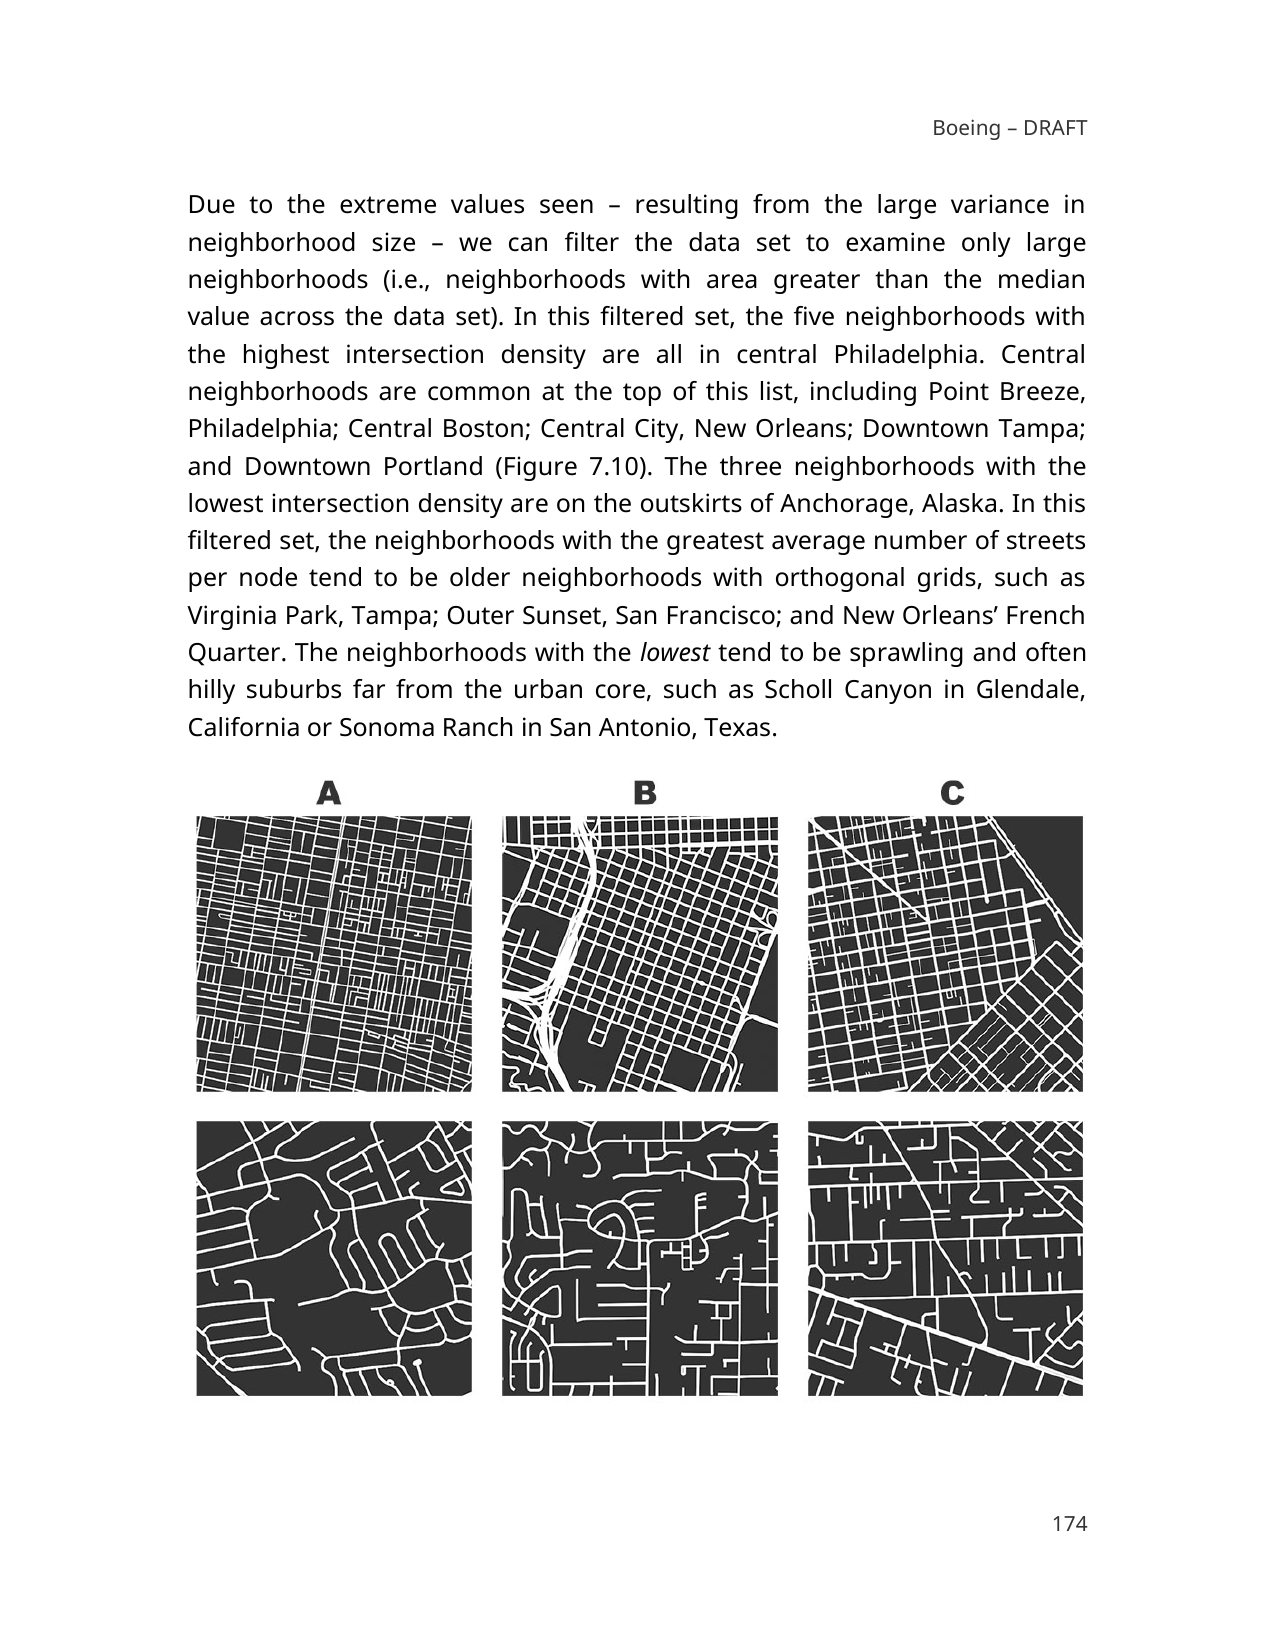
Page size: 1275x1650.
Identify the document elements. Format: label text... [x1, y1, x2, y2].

picture [187, 771, 1092, 1405]
text Due to the extreme values seen – resulting from the large variance in neighborhood size – we can filter the data set to examine only large neighborhoods (i.e., neighborhoods with area greater than the median value across the data set). In this filtered set, the five neighborhoods with the highest intersection density are all in central Philadelphia. Central neighborhoods are common at the top of this list, including Point Breeze, Philadelphia; Central Boston; Central City, New Orleans; Downtown Tampa; and Downtown Portland (Figure 7.10). The three neighborhoods with the lowest intersection density are on the outskirts of Anchorage, Alaska. In this filtered set, the neighborhoods with the greatest average number of streets per node tend to be older neighborhoods with orthogonal grids, such as Virginia Park, Tampa; Outer Sunset, San Francisco; and New Orleans’ French Quarter. The neighborhoods with the lowest tend to be sprawling and often hilly suburbs far from the urban core, such as Scholl Canyon in Glendale, California or Sonoma Ranch in San Antonio, Texas. [187, 187, 1087, 743]
